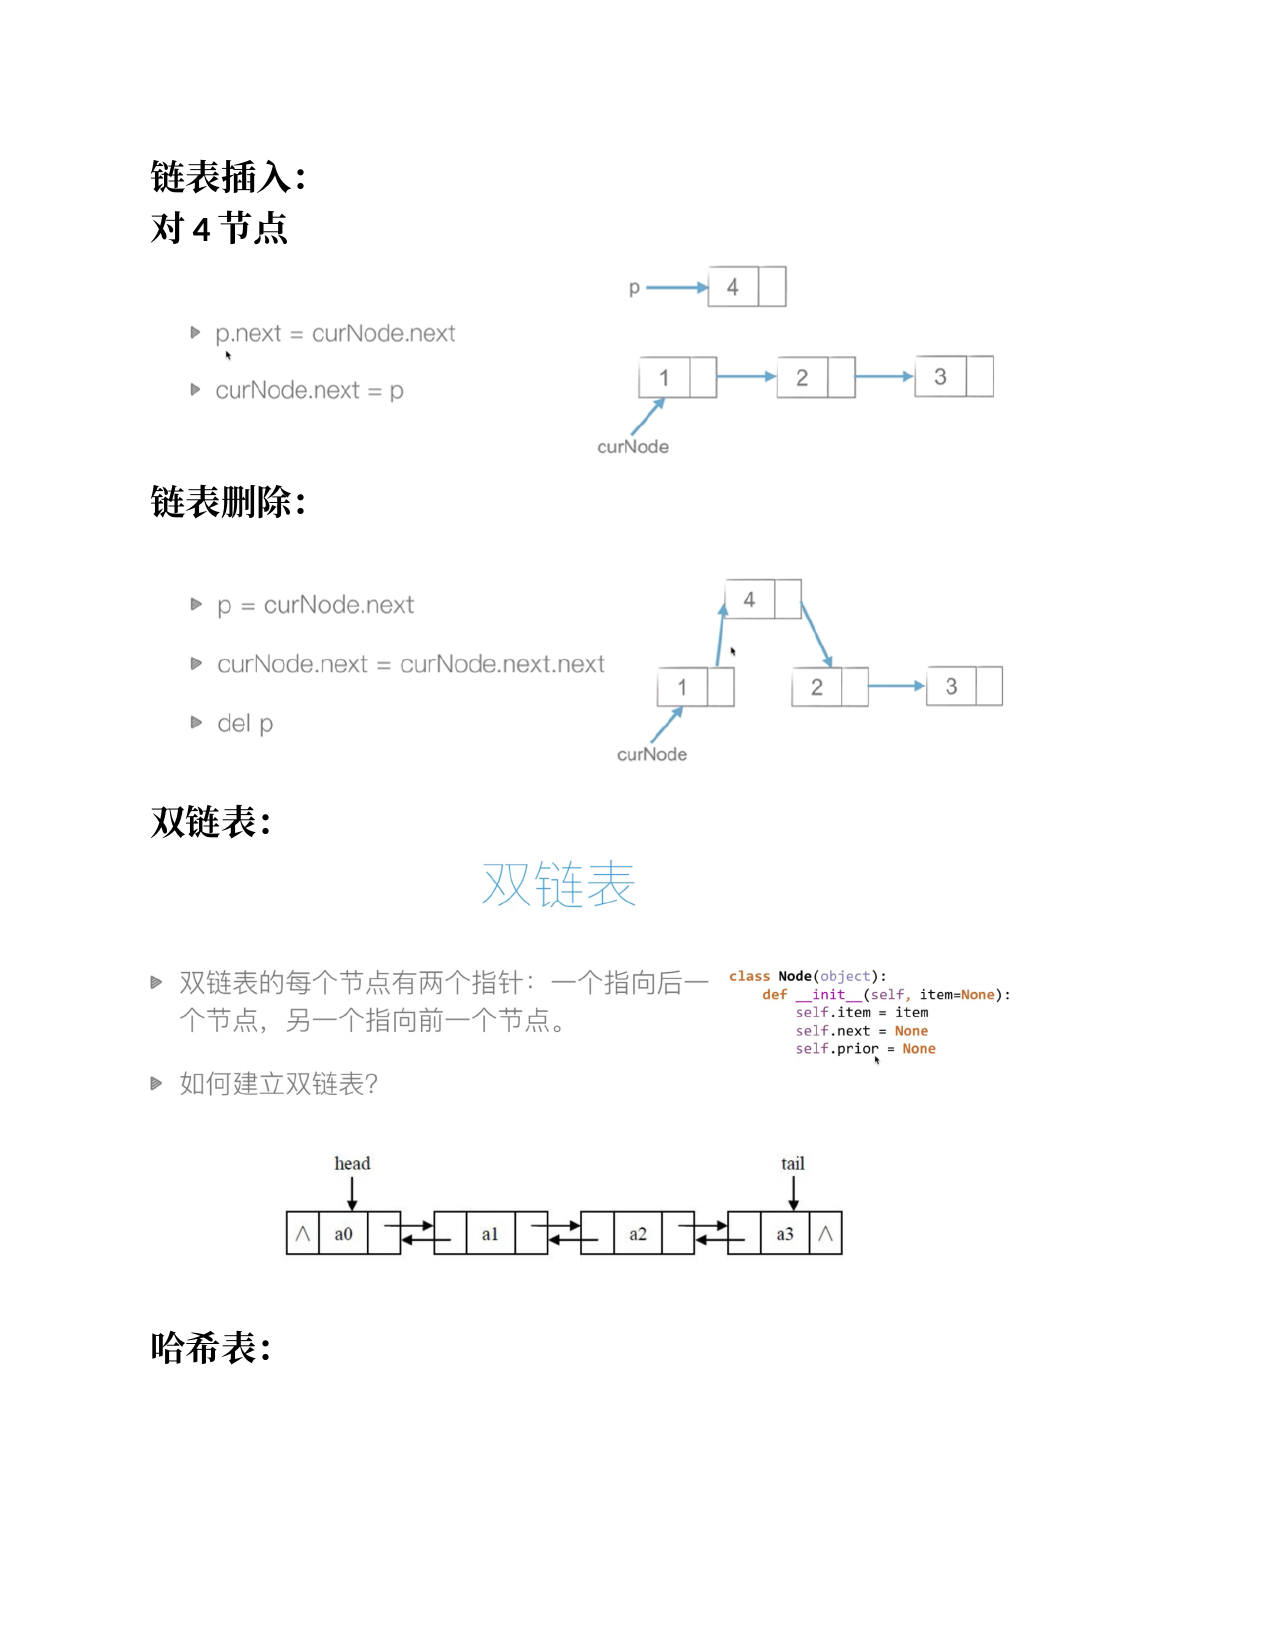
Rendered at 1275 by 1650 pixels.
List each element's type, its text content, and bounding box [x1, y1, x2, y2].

text 双链表： [150, 795, 1125, 846]
text 对4节点 [150, 201, 1125, 252]
text 哈希表： [150, 1321, 1125, 1372]
text 链表插入： [150, 150, 1125, 201]
text 链表删除： [150, 474, 1125, 525]
picture [150, 251, 1014, 475]
picture [150, 845, 1014, 1265]
picture [150, 525, 1014, 767]
